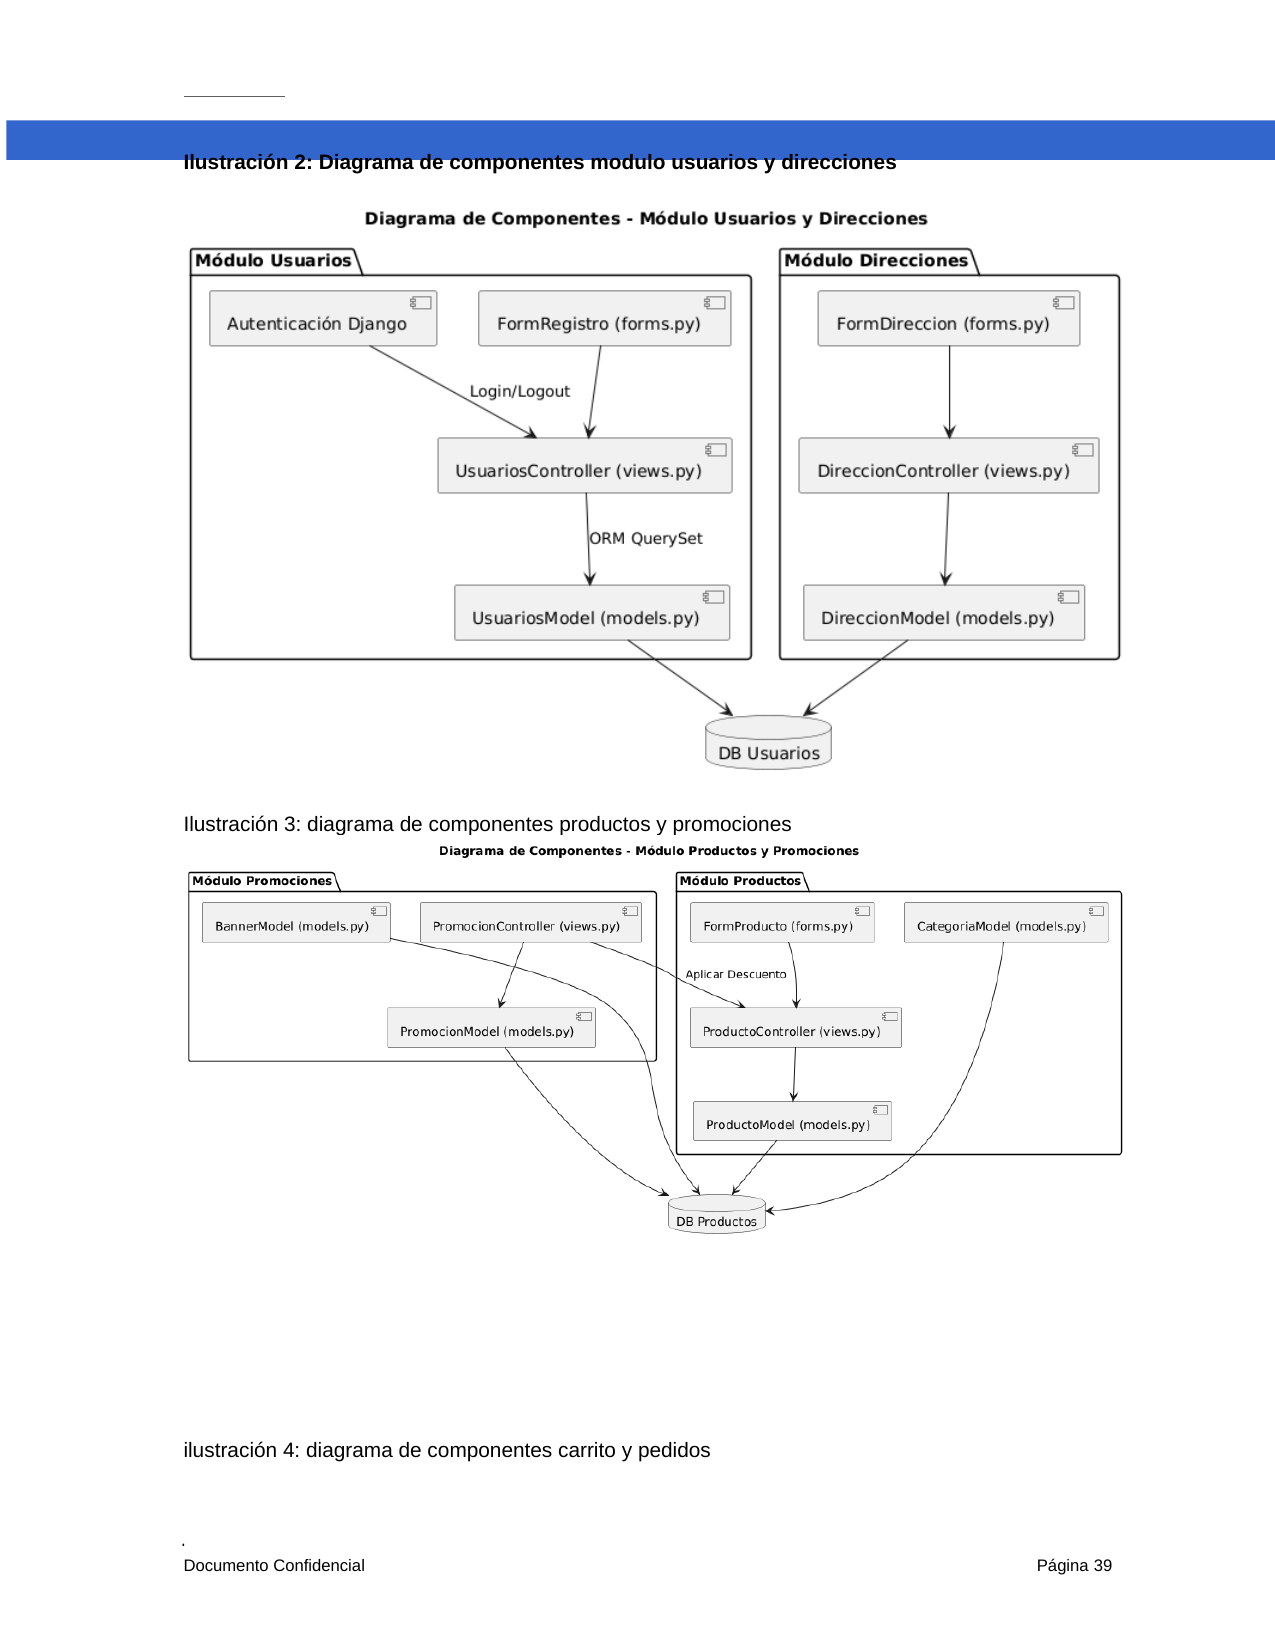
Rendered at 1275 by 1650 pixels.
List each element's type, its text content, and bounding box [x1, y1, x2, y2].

picture [183, 197, 1125, 788]
text Ilustración 3: diagrama de componentes productos y promociones [183, 811, 1125, 835]
picture [183, 835, 1125, 1246]
text Ilustración 2: Diagrama de componentes modulo usuarios y direcciones [183, 150, 1125, 174]
text ilustración 4: diagrama de componentes carrito y pedidos [183, 1437, 1125, 1461]
